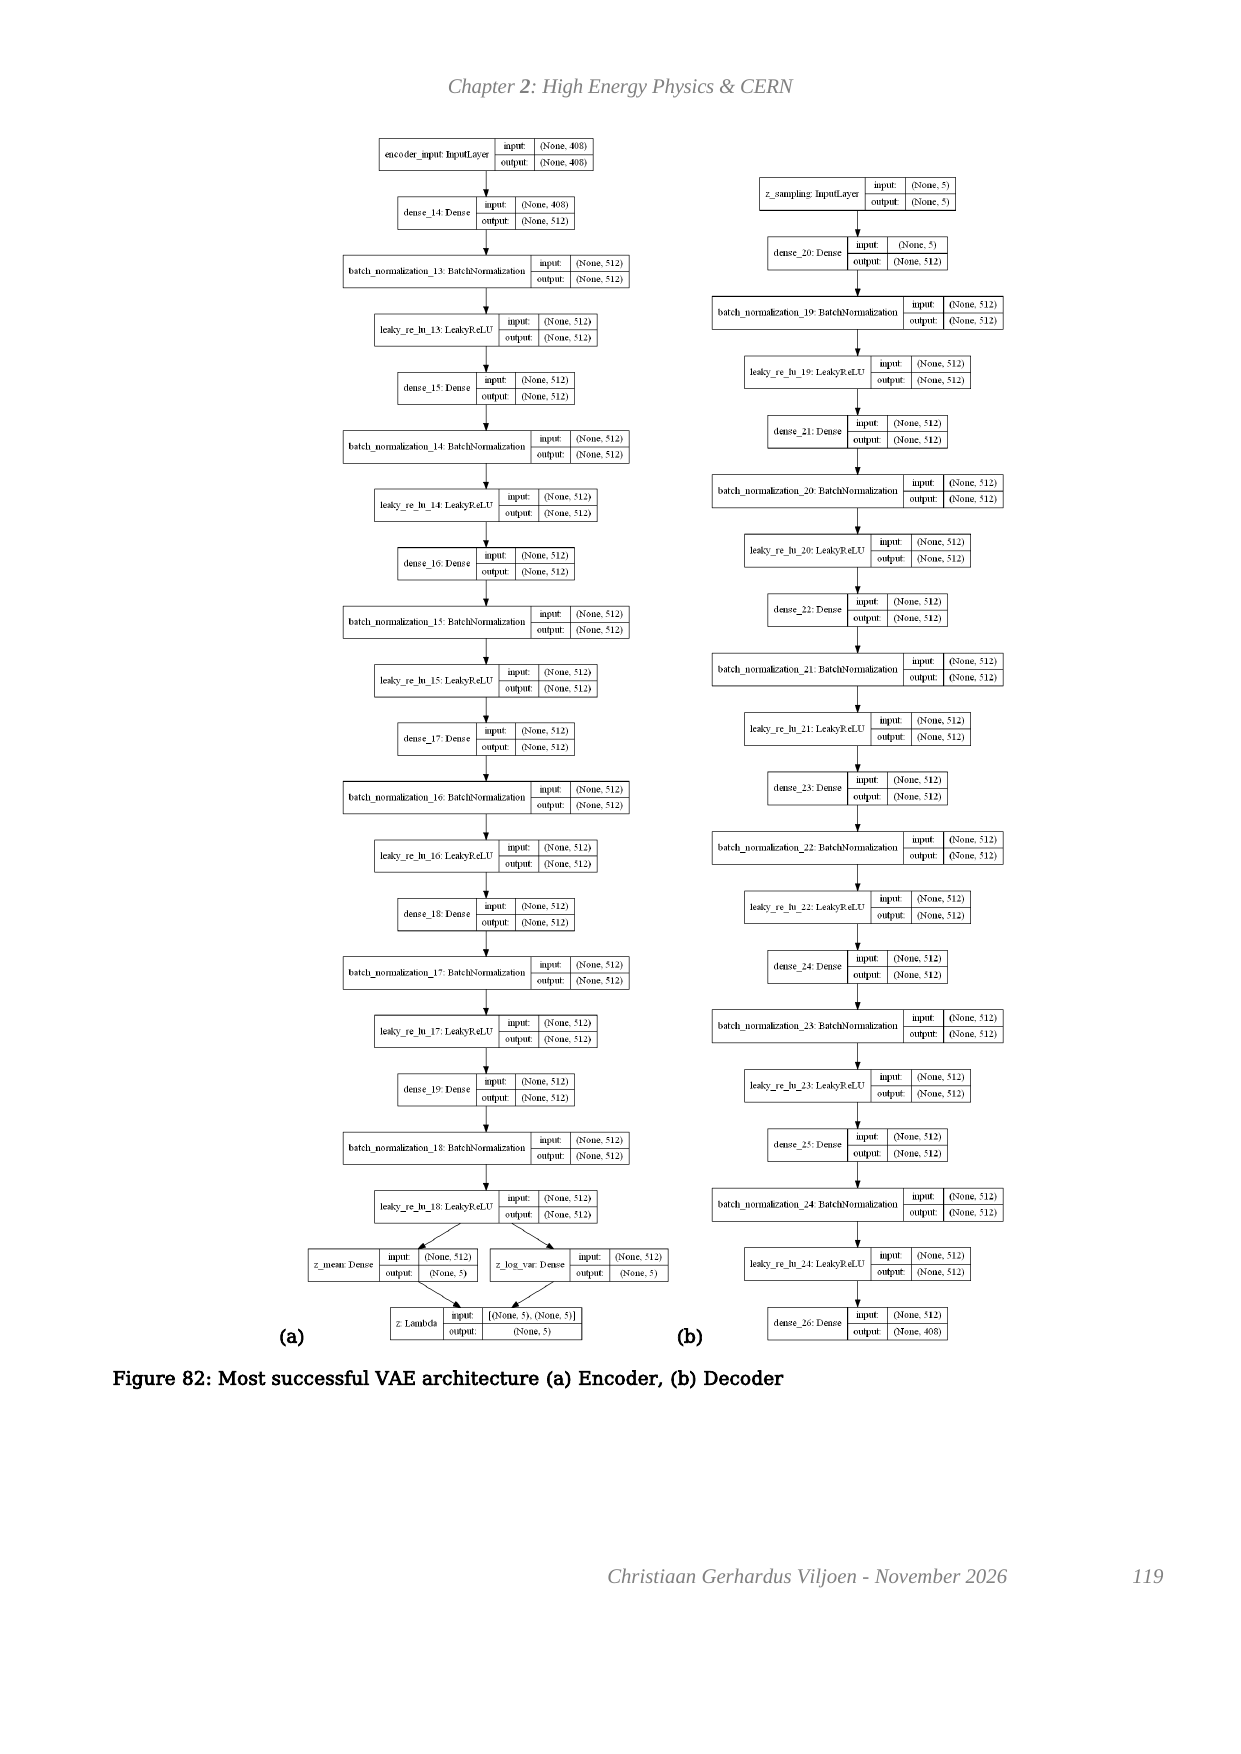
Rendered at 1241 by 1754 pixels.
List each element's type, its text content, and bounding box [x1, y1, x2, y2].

picture [305, 135, 670, 1343]
text Figure 82: Most successful VAE architecture (a) Encoder, (b) Decoder [112, 1366, 1165, 1389]
picture [709, 175, 1006, 1343]
